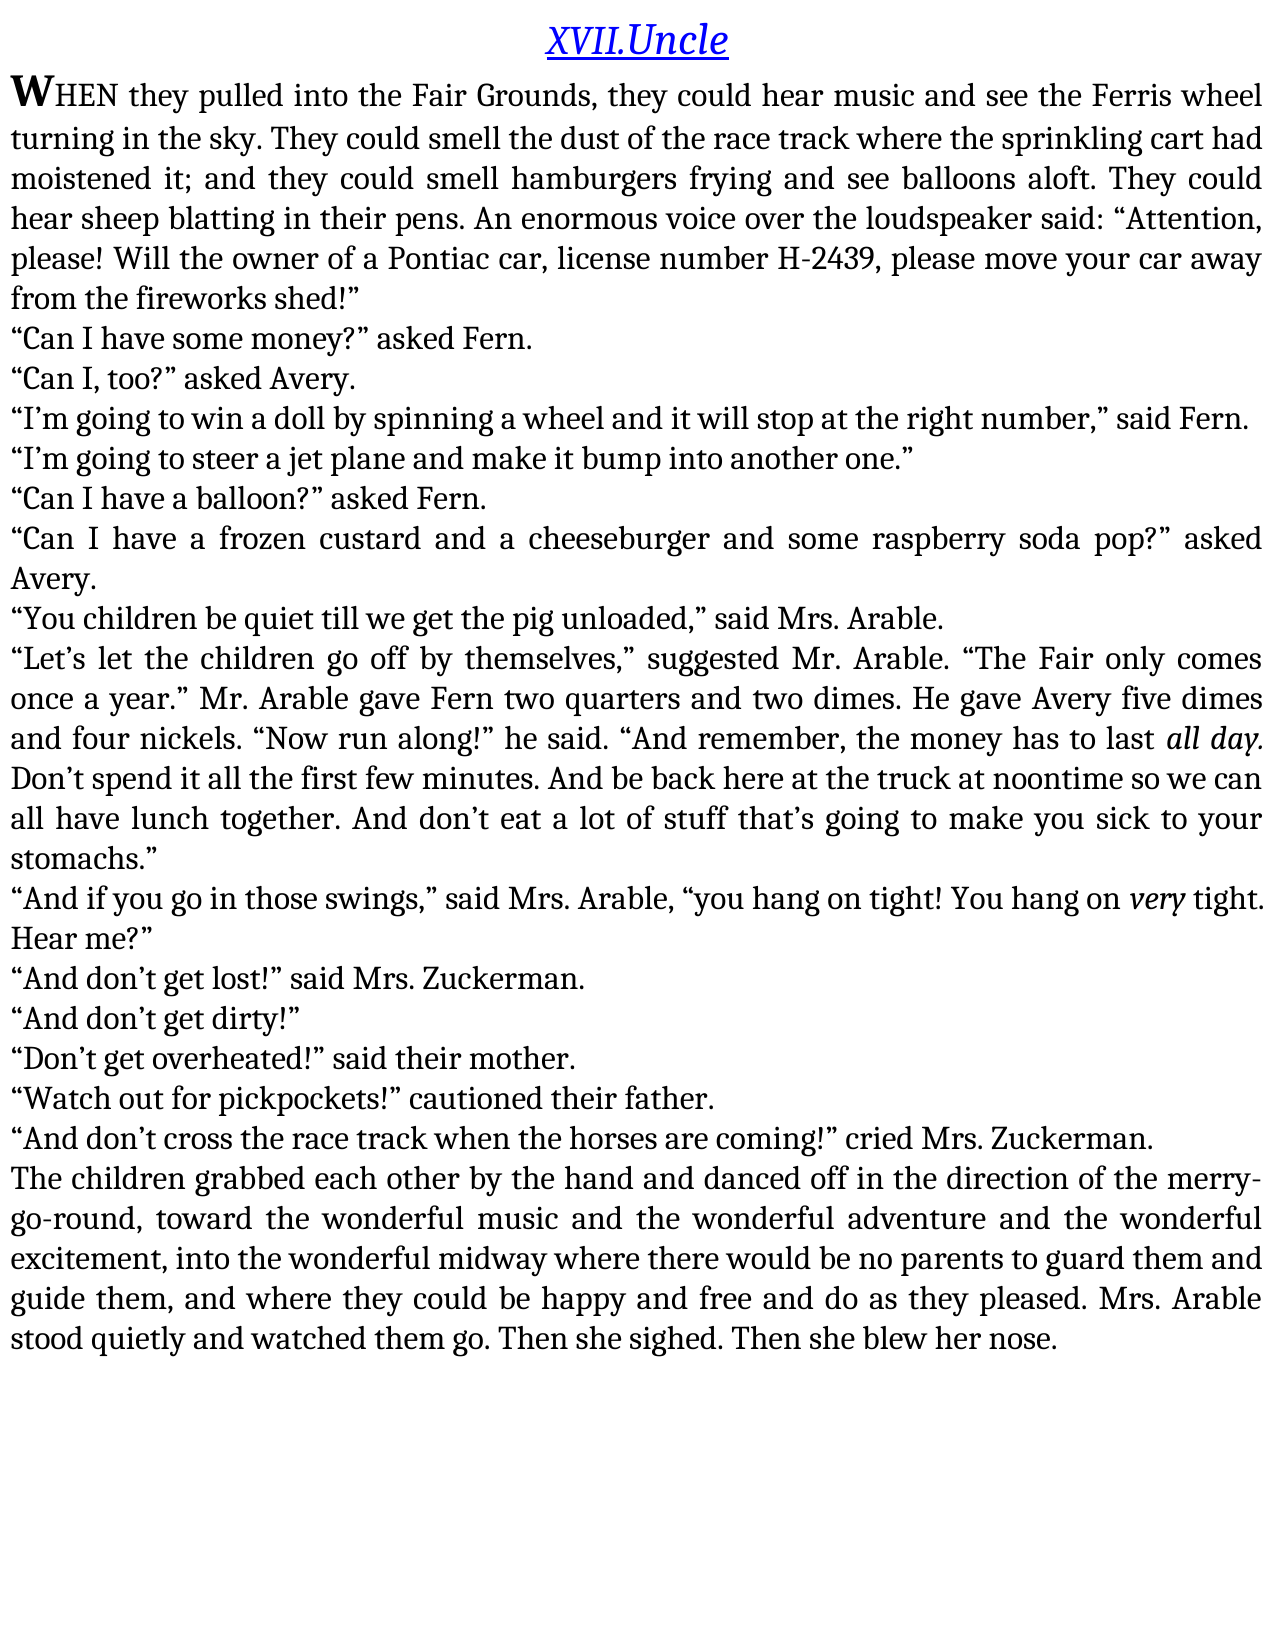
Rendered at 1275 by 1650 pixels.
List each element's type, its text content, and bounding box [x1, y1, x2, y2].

text “Watch out for pickpockets!” cautioned their father. [10, 1078, 1264, 1118]
text “Can I have some money?” asked Fern. [10, 318, 1264, 358]
text “I’m going to steer a jet plane and make it bump into another one.” [10, 438, 1264, 478]
subtitle XVII.Uncle [10, 10, 1264, 65]
text “And if you go in those swings,” said Mrs. Arable, “you hang on tight! You hang on very tight. Hear me?” [10, 878, 1264, 958]
text “Can I have a frozen custard and a cheeseburger and some raspberry soda pop?” asked Avery. [10, 518, 1264, 598]
text “I’m going to win a doll by spinning a wheel and it will stop at the right number,” said Fern. [10, 398, 1264, 438]
text “And don’t get dirty!” [10, 998, 1264, 1038]
text “Can I, too?” asked Avery. [10, 358, 1264, 398]
text “And don’t get lost!” said Mrs. Zuckerman. [10, 958, 1264, 998]
text The children grabbed each other by the hand and danced off in the direction of the merry-go-round, toward the wonderful music and the wonderful adventure and the wonderful excitement, into the wonderful midway where there would be no parents to guard them and guide them, and where they could be happy and free and do as they pleased. Mrs. Arable stood quietly and watched them go. Then she sighed. Then she blew her nose. [10, 1158, 1264, 1358]
text “Can I have a balloon?” asked Fern. [10, 478, 1264, 518]
text “Don’t get overheated!” said their mother. [10, 1038, 1264, 1078]
text “And don’t cross the race track when the horses are coming!” cried Mrs. Zuckerman. [10, 1118, 1264, 1158]
text “Let’s let the children go off by themselves,” suggested Mr. Arable. “The Fair only comes once a year.” Mr. Arable gave Fern two quarters and two dimes. He gave Avery five dimes and four nickels. “Now run along!” he said. “And remember, the money has to last all day. Don’t spend it all the first few minutes. And be back here at the truck at noontime so we can all have lunch together. And don’t eat a lot of stuff that’s going to make you sick to your stomachs.” [10, 638, 1264, 878]
text WHEN they pulled into the Fair Grounds, they could hear music and see the Ferris wheel turning in the sky. They could smell the dust of the race track where the sprinkling cart had moistened it; and they could smell hamburgers frying and see balloons aloft. They could hear sheep blatting in their pens. An enormous voice over the loudspeaker said: “Attention, please! Will the owner of a Pontiac car, license number H-2439, please move your car away from the fireworks shed!” [10, 65, 1264, 318]
text “You children be quiet till we get the pig unloaded,” said Mrs. Arable. [10, 598, 1264, 638]
